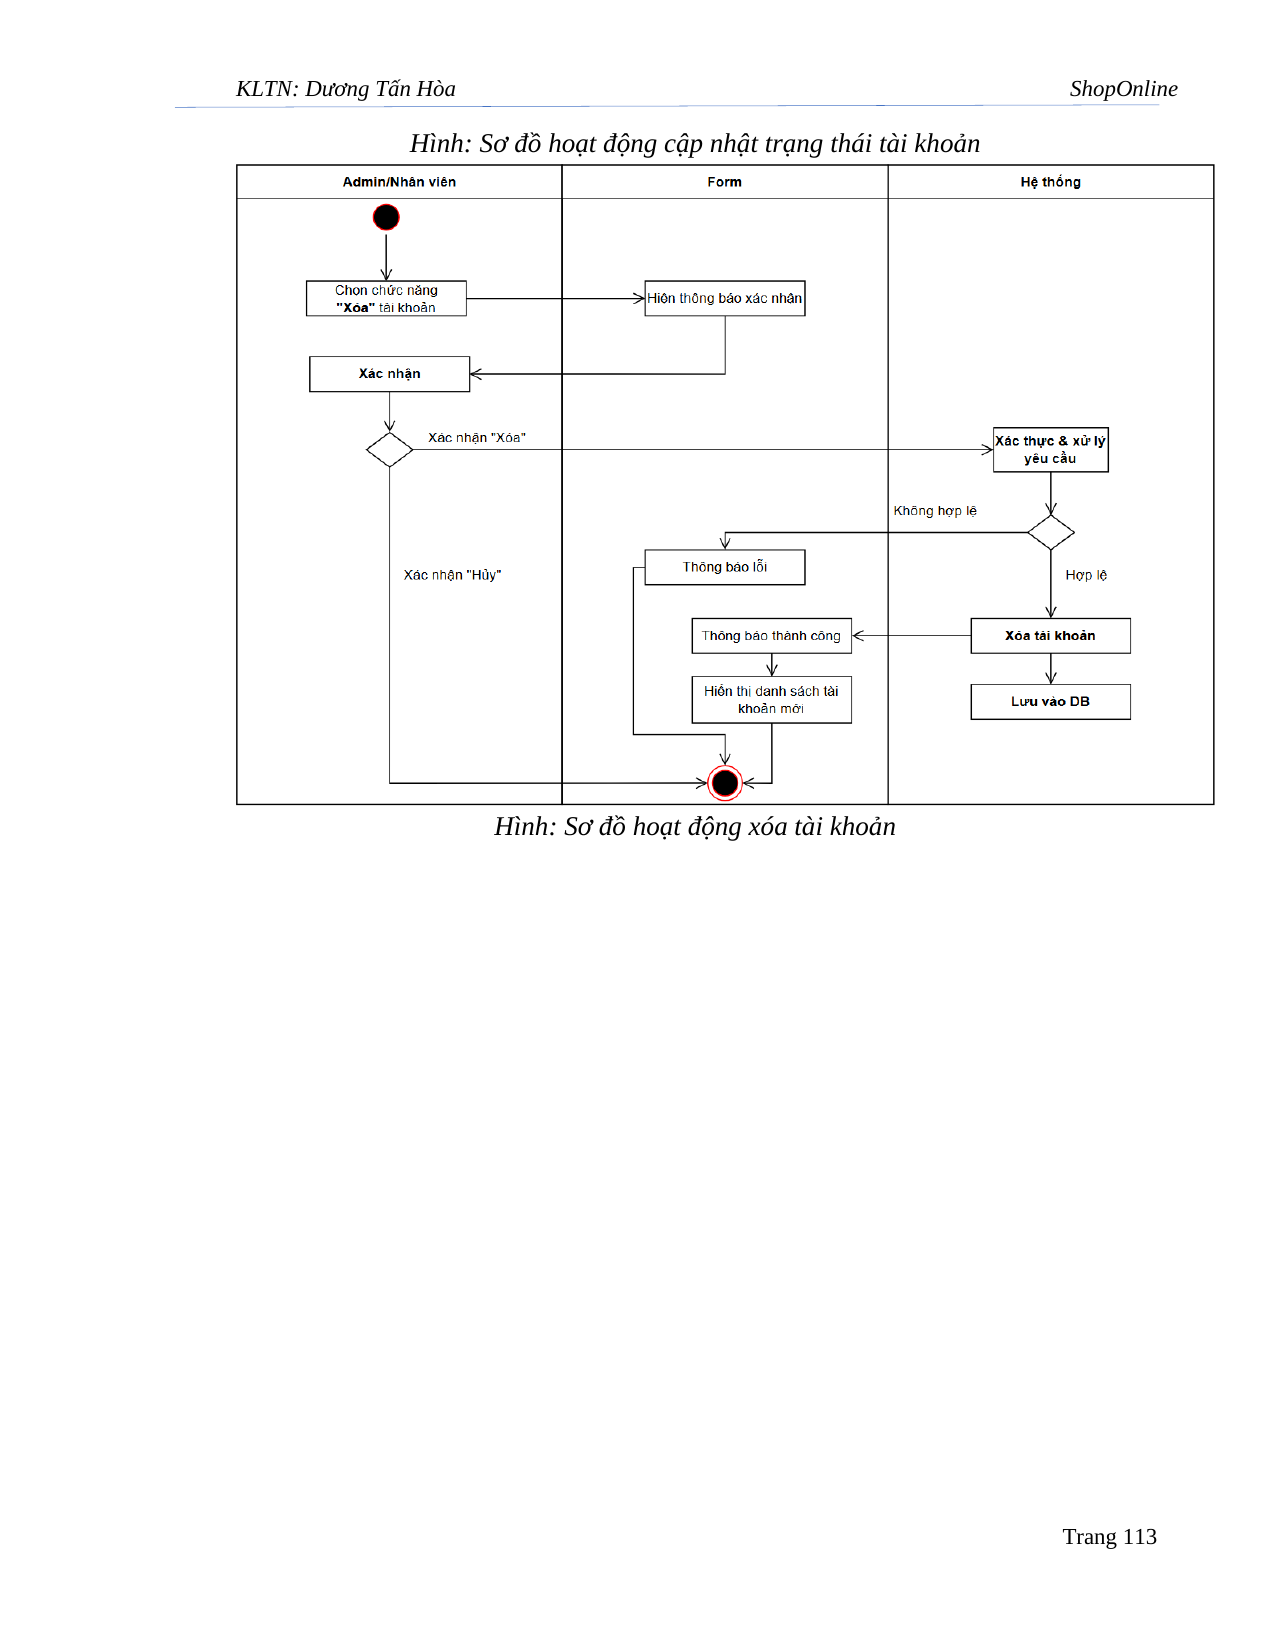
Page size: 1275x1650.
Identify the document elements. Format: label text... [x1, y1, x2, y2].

text Hình: Sơ đồ hoạt động xóa tài khoản [177, 810, 1157, 841]
picture [235, 162, 1216, 806]
text Hình: Sơ đồ hoạt động cập nhật trạng thái tài khoản [177, 127, 1157, 158]
